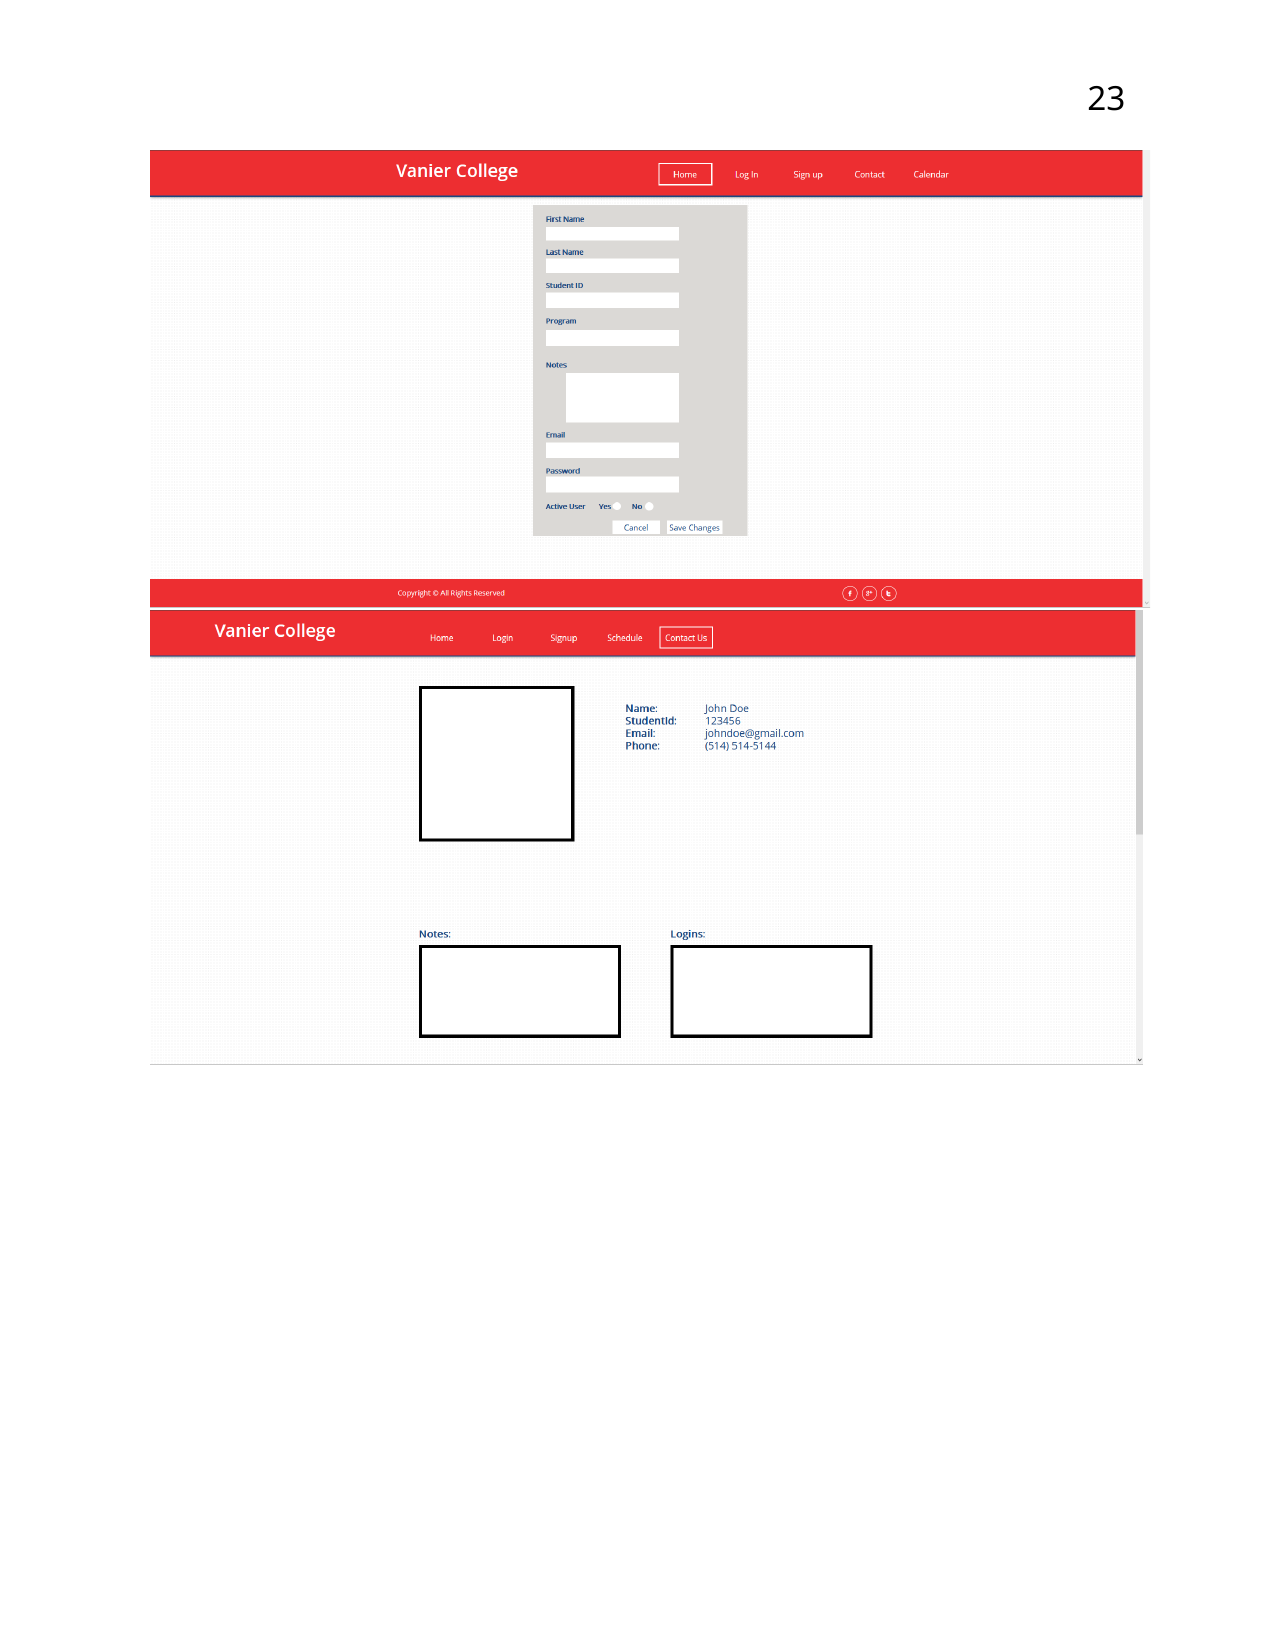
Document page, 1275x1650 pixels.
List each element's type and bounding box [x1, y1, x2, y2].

picture [150, 610, 1143, 1065]
picture [150, 150, 1150, 608]
